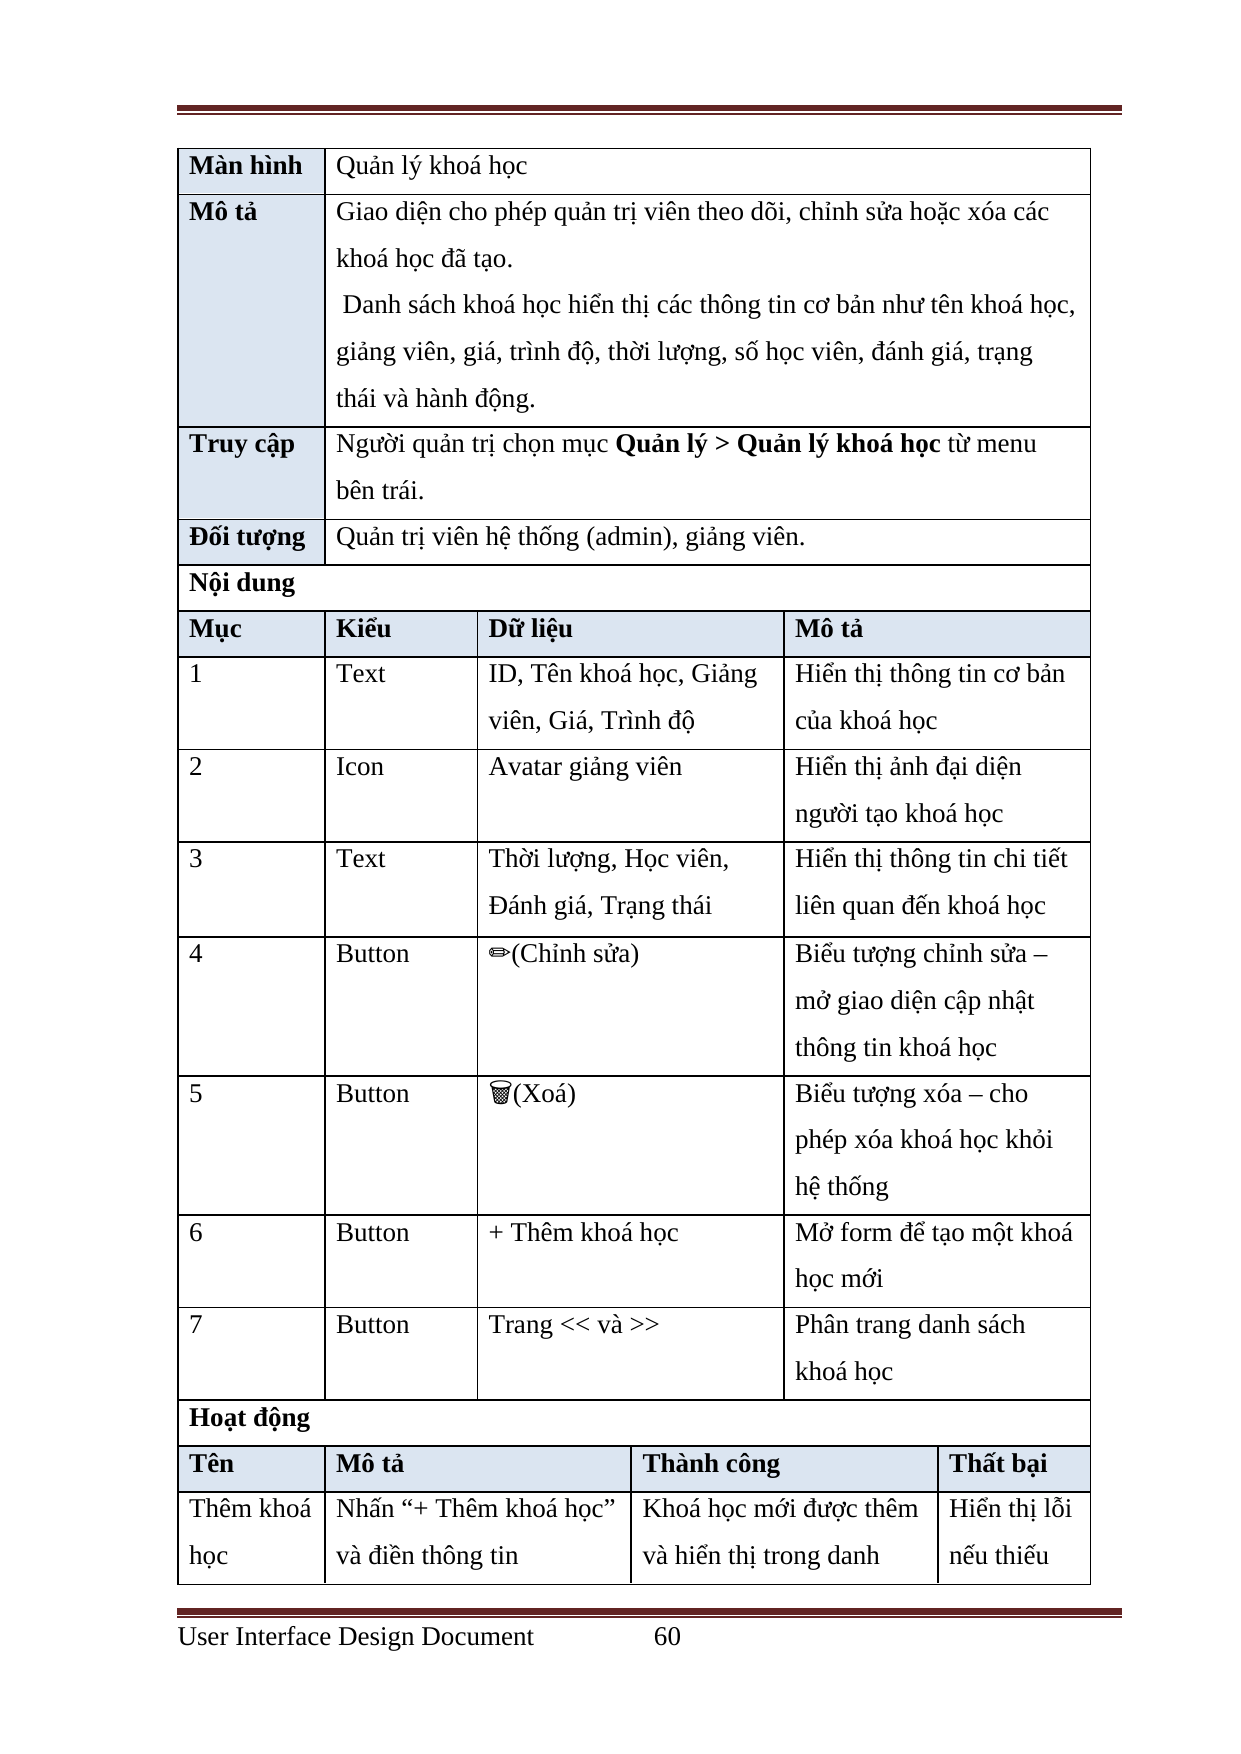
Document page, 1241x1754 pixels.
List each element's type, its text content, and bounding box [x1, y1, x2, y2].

table_cell Kiểu [326, 612, 477, 656]
table_cell Text [326, 658, 477, 748]
table_cell Hiển thị thông tin chi tiết liên quan đến khoá học [785, 843, 1090, 936]
table_cell Mô tả [179, 195, 324, 426]
table_cell Biểu tượng chỉnh sửa – mở giao diện cập nhật thông tin khoá học [785, 938, 1090, 1075]
table_cell Button [326, 1077, 477, 1214]
table_cell Đối tượng [179, 520, 324, 564]
table_cell Trang << và >> [478, 1308, 783, 1399]
table_cell Nội dung [179, 566, 1090, 610]
table_cell Giao diện cho phép quản trị viên theo dõi, chỉnh sửa hoặc xóa các khoá học đã tạo. Danh sách khoá học hiển thị các thông tin cơ bản như tên khoá học, giảng viên, giá, trình độ, thời lượng, số học viên, đánh giá, trạng thái và hành động. [326, 195, 1090, 426]
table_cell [939, 1493, 1090, 1583]
table_cell Mô tả [785, 612, 1090, 656]
table_cell Hoạt động [179, 1401, 1090, 1445]
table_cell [326, 1493, 630, 1583]
table_cell ID, Tên khoá học, Giảng viên, Giá, Trình độ [478, 658, 783, 748]
table_cell 4 [179, 938, 324, 1075]
table_cell Truy cập [179, 428, 324, 518]
table_cell Mô tả [326, 1447, 630, 1491]
table_cell Avatar giảng viên [478, 750, 783, 841]
table_cell 5 [179, 1077, 324, 1214]
table_cell Icon [326, 750, 477, 841]
table_cell Hiển thị thông tin cơ bản của khoá học [785, 658, 1090, 748]
table_cell ✏️(Chỉnh sửa) [478, 938, 783, 1075]
table_cell Tên [179, 1447, 324, 1491]
table_cell + Thêm khoá học [478, 1216, 783, 1307]
table_cell Thất bại [939, 1447, 1090, 1491]
table_cell Hiển thị ảnh đại diện người tạo khoá học [785, 750, 1090, 841]
table_cell 1 [179, 658, 324, 748]
table_cell Text [326, 843, 477, 936]
table_cell 🗑(Xoá) [478, 1077, 783, 1214]
table_header Màn hình [179, 149, 324, 193]
table_cell Button [326, 938, 477, 1075]
table_cell Thêm khoá học [179, 1493, 324, 1583]
table_cell Người quản trị chọn mục Quản lý > Quản lý khoá học từ menu bên trái. [326, 428, 1090, 518]
table_cell Quản trị viên hệ thống (admin), giảng viên. [326, 520, 1090, 564]
table_cell 7 [179, 1308, 324, 1399]
table_header Quản lý khoá học [326, 149, 1090, 193]
table_cell 6 [179, 1216, 324, 1307]
table_cell Biểu tượng xóa – cho phép xóa khoá học khỏi hệ thống [785, 1077, 1090, 1214]
table_cell 2 [179, 750, 324, 841]
table_cell Thời lượng, Học viên, Đánh giá, Trạng thái [478, 843, 783, 936]
table_cell Mục [179, 612, 324, 656]
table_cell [632, 1493, 937, 1583]
table_cell Dữ liệu [478, 612, 783, 656]
table_cell Button [326, 1308, 477, 1399]
table_cell Mở form để tạo một khoá học mới [785, 1216, 1090, 1307]
table_cell 3 [179, 843, 324, 936]
table_cell Phân trang danh sách khoá học [785, 1308, 1090, 1399]
table_cell Thành công [632, 1447, 937, 1491]
table_cell Button [326, 1216, 477, 1307]
